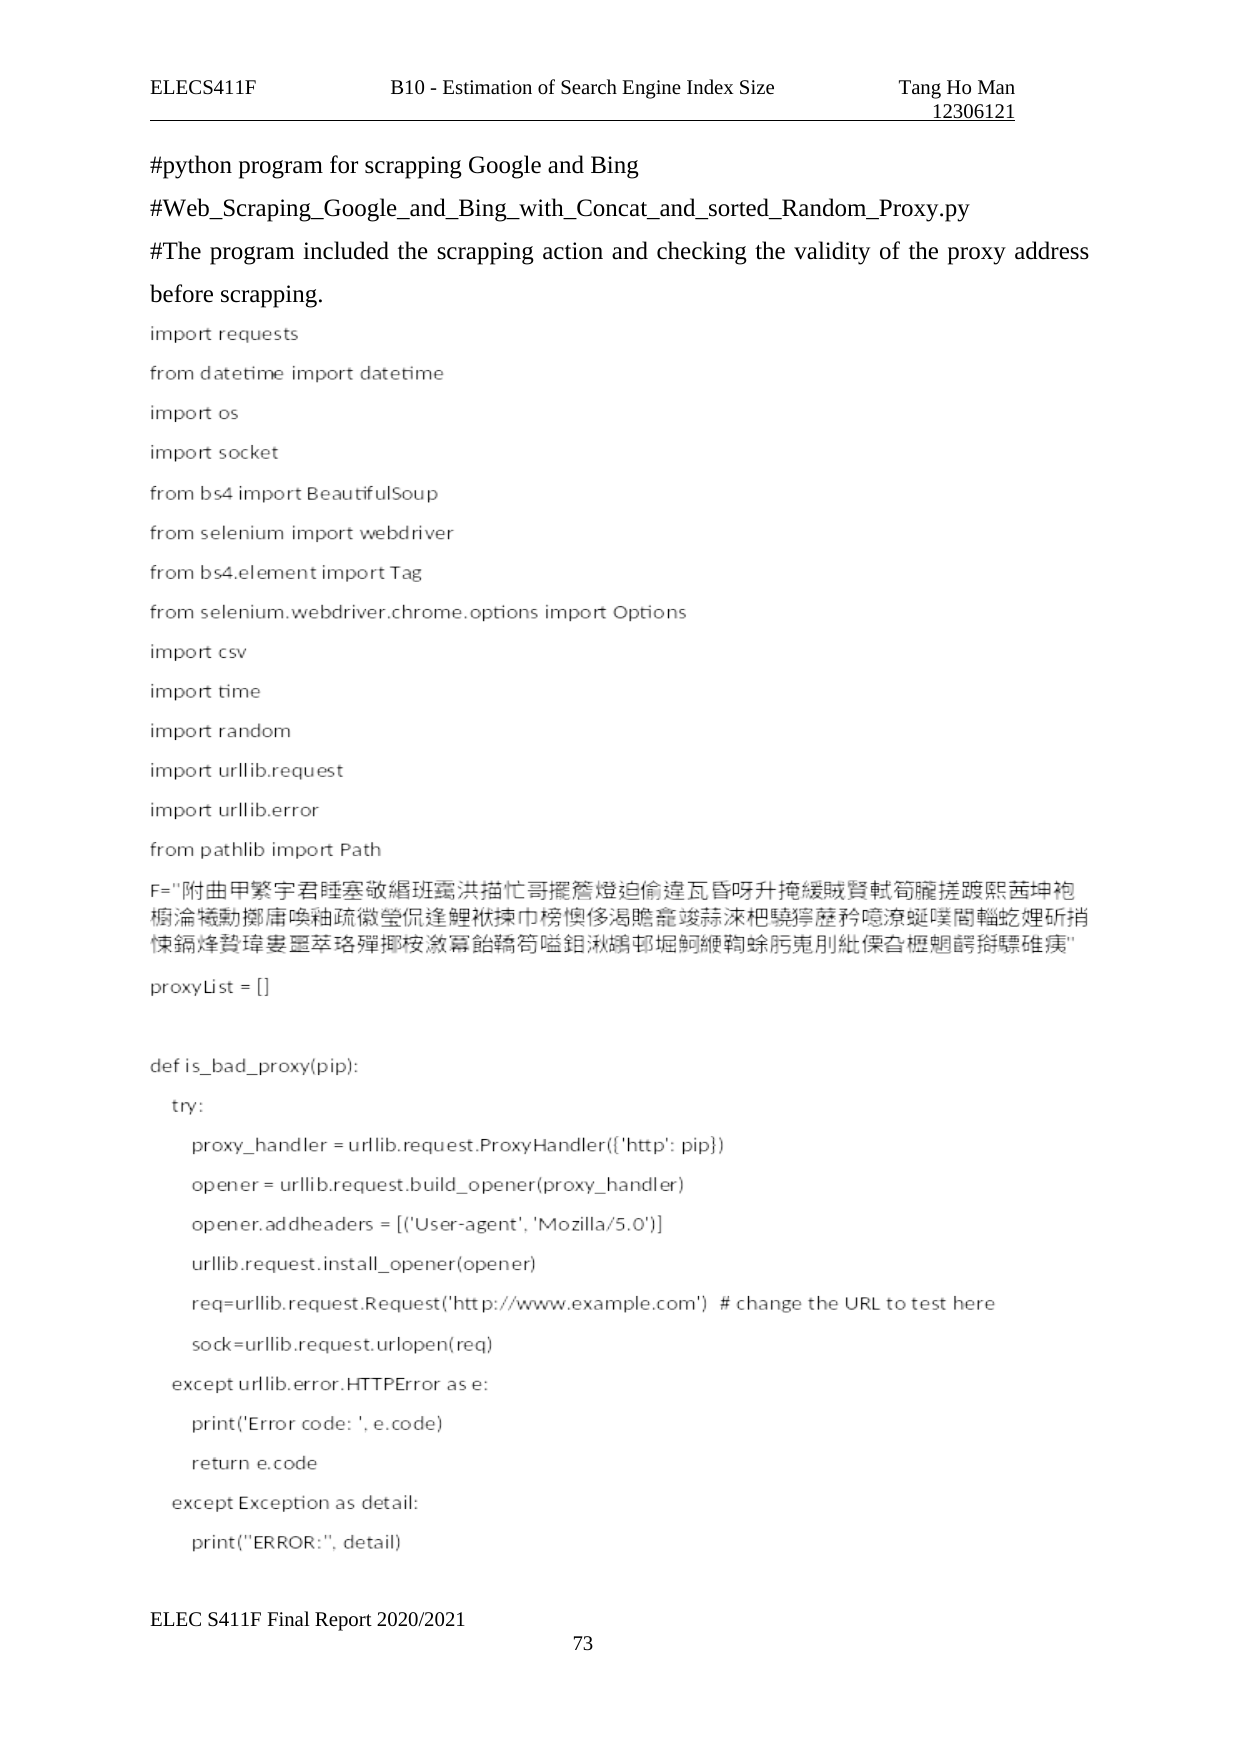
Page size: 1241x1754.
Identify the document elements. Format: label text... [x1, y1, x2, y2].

text #The program included the scrapping action and checking the validity of the proxy address before scrapping. [150, 236, 1090, 308]
text #python program for scrapping Google and Bing [150, 150, 1090, 179]
text #Web_Scraping_Google_and_Bing_with_Concat_and_sorted_Random_Proxy.py [150, 193, 1090, 222]
